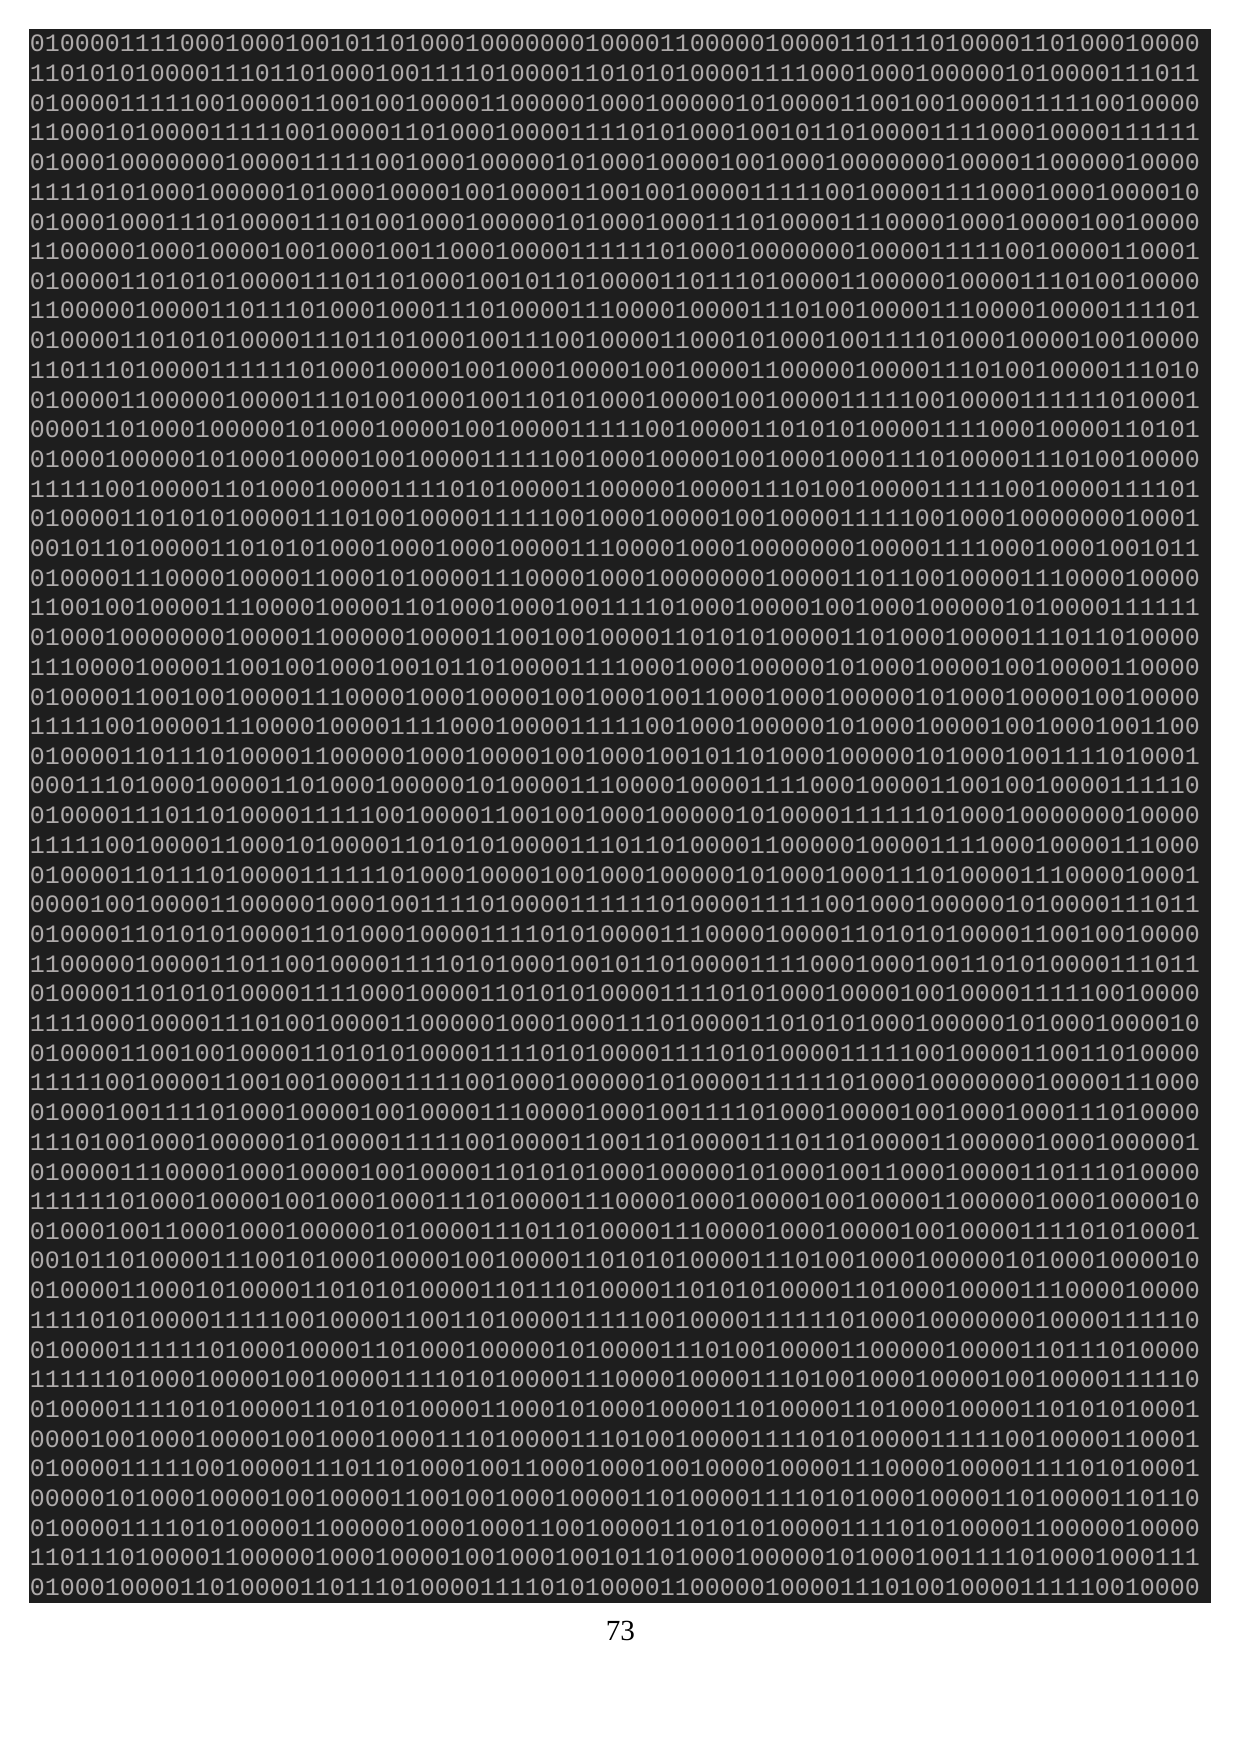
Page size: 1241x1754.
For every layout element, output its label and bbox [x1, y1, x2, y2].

text [29, 29, 1211, 1603]
